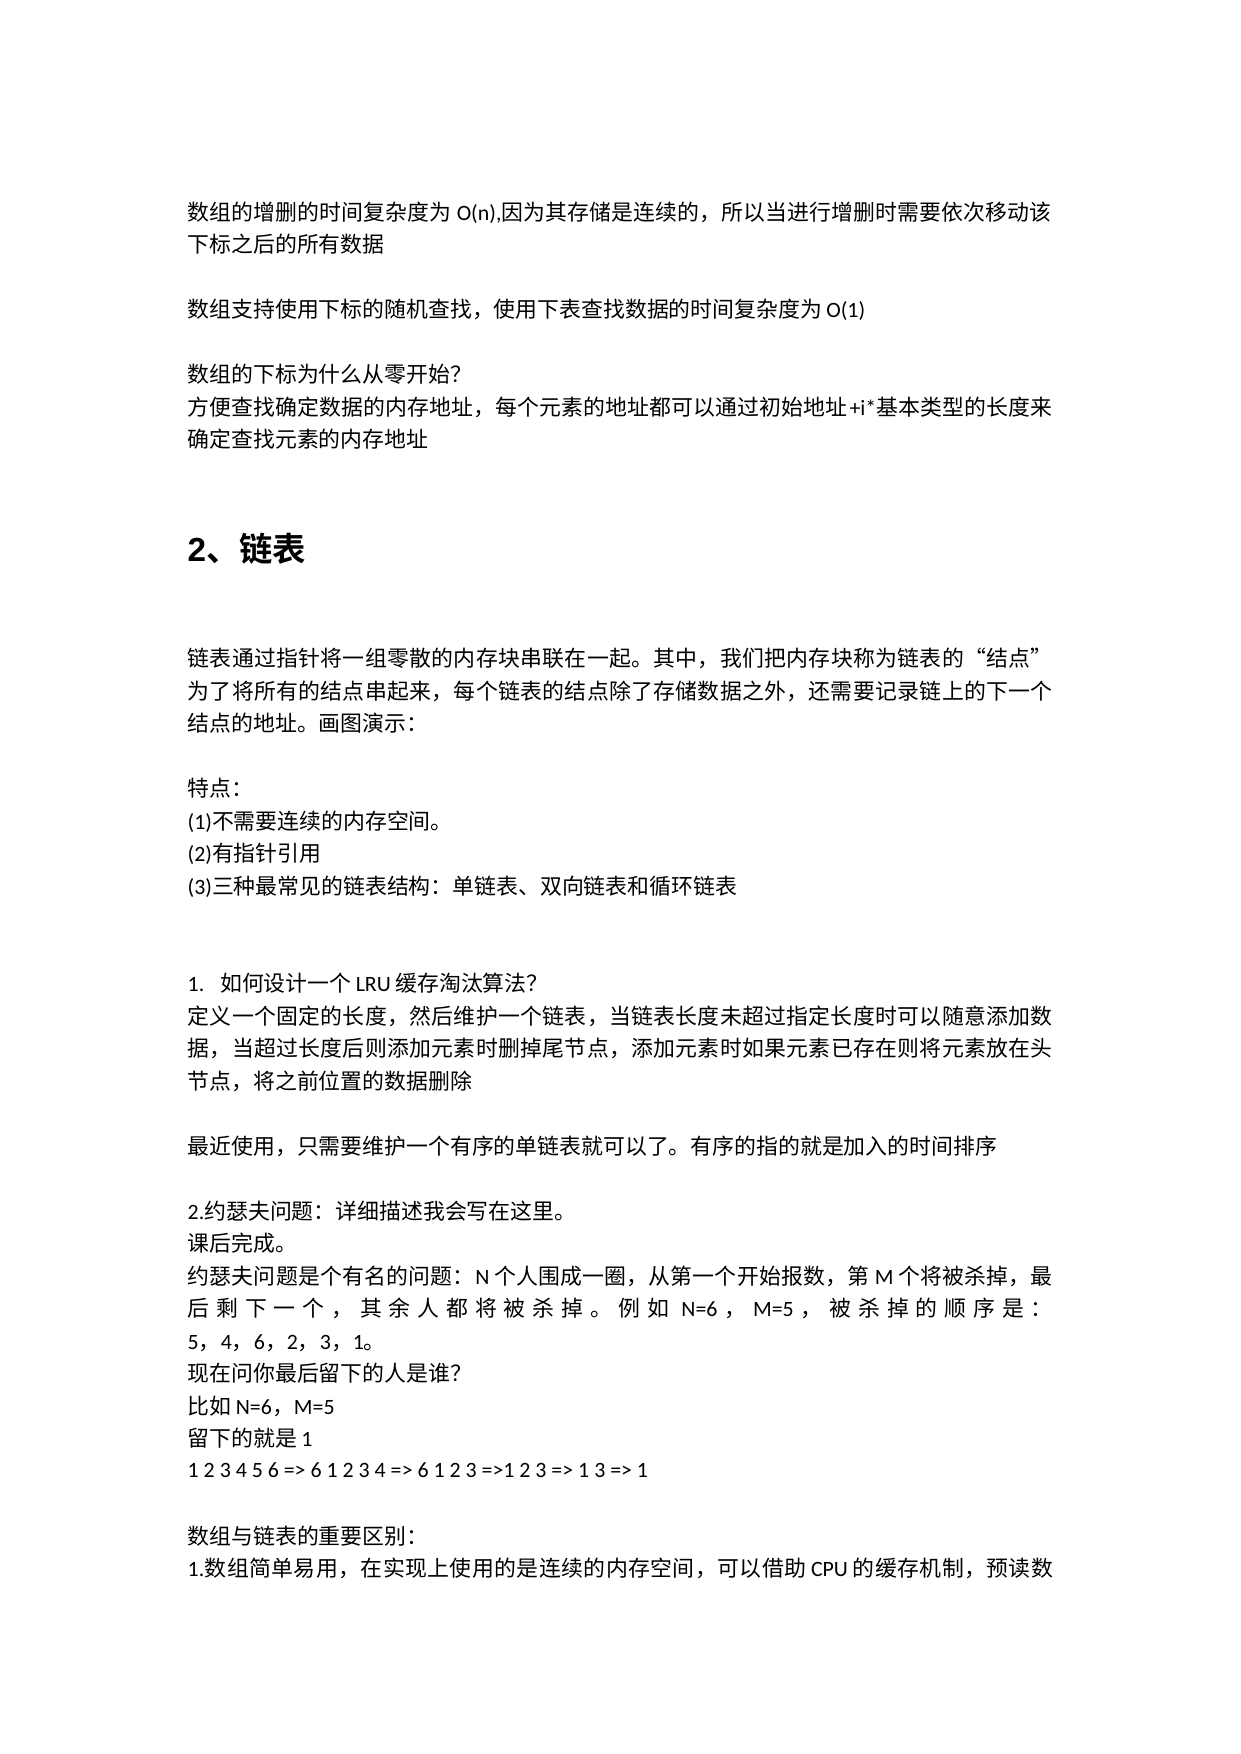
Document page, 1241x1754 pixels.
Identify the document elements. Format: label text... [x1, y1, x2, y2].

list 数组支持使用下标的随机查找，使用下表查找数据的时间复杂度为O(1) [187, 292, 1053, 324]
list 比如N=6，M=5 [187, 1388, 1053, 1421]
subtitle 链表 [187, 514, 1053, 579]
list 数组的增删的时间复杂度为O(n),因为其存储是连续的，所以当进行增删时需要依次移动该下标之后的所有数据 [187, 194, 1053, 259]
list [187, 1551, 1053, 1583]
list 链表通过指针将一组零散的内存块串联在一起。其中，我们把内存块称为链表的“结点”。为了将所有的结点串起来，每个链表的结点除了存储数据之外，还需要记录链上的下一个结点的地址。画图演示： [187, 641, 1053, 738]
list 数组的下标为什么从零开始？ [187, 357, 1053, 389]
list 方便查找确定数据的内存地址，每个元素的地址都可以通过初始地址+i*基本类型的长度来确定查找元素的内存地址 [187, 389, 1053, 454]
list 1 2 3 4 5 6 => 6 1 2 3 4 => 6 1 2 3 =>1 2 3 => 1 3 => 1 [187, 1453, 1053, 1486]
list 特点： [187, 771, 1053, 803]
list (2)有指针引用 [187, 836, 1053, 868]
list 最近使用，只需要维护一个有序的单链表就可以了。有序的指的就是加入的时间排序 [187, 1128, 1053, 1161]
list 数组与链表的重要区别： [187, 1518, 1053, 1551]
list 约瑟夫问题是个有名的问题：N个人围成一圈，从第一个开始报数，第M个将被杀掉，最后剩下一个，其余人都将被杀掉。例如N=6，M=5，被杀掉的顺序是：5，4，6，2，3，1。 [187, 1258, 1053, 1356]
list 定义一个固定的长度，然后维护一个链表，当链表长度未超过指定长度时可以随意添加数据，当超过长度后则添加元素时删掉尾节点，添加元素时如果元素已存在则将元素放在头节点，将之前位置的数据删除 [187, 998, 1053, 1096]
list 现在问你最后留下的人是谁？ [187, 1356, 1053, 1388]
list 2.约瑟夫问题：详细描述我会写在这里。 [187, 1193, 1053, 1226]
list (1)不需要连续的内存空间。 [187, 803, 1053, 836]
list 如何设计一个LRU缓存淘汰算法？ [187, 966, 1053, 998]
list (3)三种最常见的链表结构：单链表、双向链表和循环链表 [187, 868, 1053, 901]
list 留下的就是1 [187, 1421, 1053, 1453]
list 课后完成。 [187, 1226, 1053, 1258]
